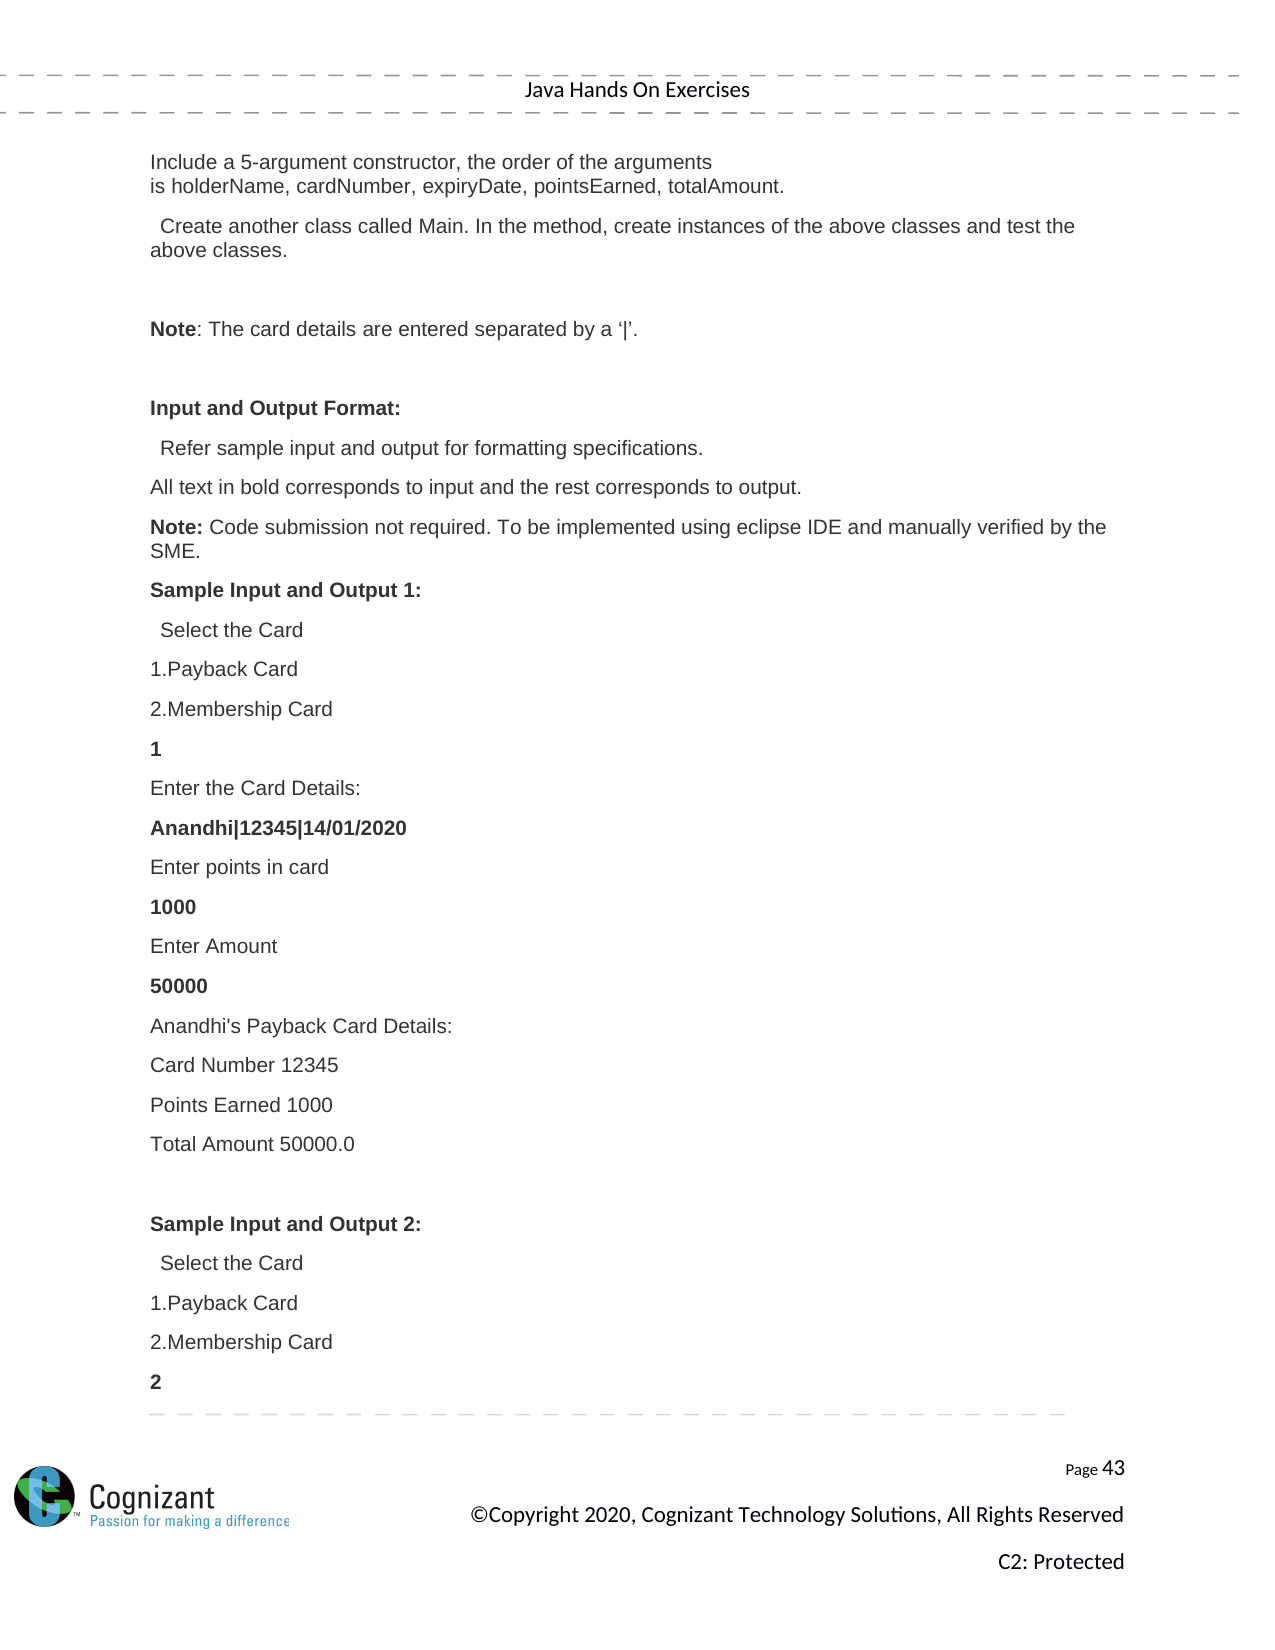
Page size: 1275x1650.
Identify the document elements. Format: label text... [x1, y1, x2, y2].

text All text in bold corresponds to input and the rest corresponds to output. [150, 475, 1125, 499]
text Refer sample input and output for formatting specifications. [150, 435, 1125, 459]
text Total Amount 50000.0 [150, 1132, 1125, 1156]
text Enter the Card Details: [150, 776, 1125, 800]
picture [14, 1466, 289, 1529]
text Anandhi's Payback Card Details: [150, 1013, 1125, 1037]
text Include a 5-argument constructor, the order of the arguments is holderName, cardNumber, expiryDate, pointsEarned, totalAmount. [150, 150, 1125, 198]
text Create another class called Main. In the method, create instances of the above classes and test the above classes. [150, 213, 1125, 261]
text Anandhi|12345|14/01/2020 [150, 816, 1125, 839]
text 1000 [150, 895, 1125, 919]
text 2.Membership Card [150, 697, 1125, 721]
text 1.Payback Card [150, 1291, 1125, 1314]
text Enter points in card [150, 855, 1125, 879]
text Sample Input and Output 1: [150, 578, 1125, 602]
text Input and Output Format: [150, 396, 1125, 420]
text 1 [150, 736, 1125, 760]
text Note: The card details are entered separated by a ‘|’. [150, 317, 1125, 341]
text Card Number 12345 [150, 1053, 1125, 1077]
text Select the Card [150, 1251, 1125, 1275]
text 2.Membership Card [150, 1330, 1125, 1354]
text Note: Code submission not required. To be implemented using eclipse IDE and manually verified by the SME. [150, 514, 1125, 562]
text Points Earned 1000 [150, 1093, 1125, 1117]
text Select the Card [150, 618, 1125, 642]
text Enter Amount [150, 934, 1125, 958]
text 2 [150, 1370, 1125, 1394]
text 1.Payback Card [150, 657, 1125, 681]
text 50000 [150, 974, 1125, 998]
text Sample Input and Output 2: [150, 1211, 1125, 1235]
